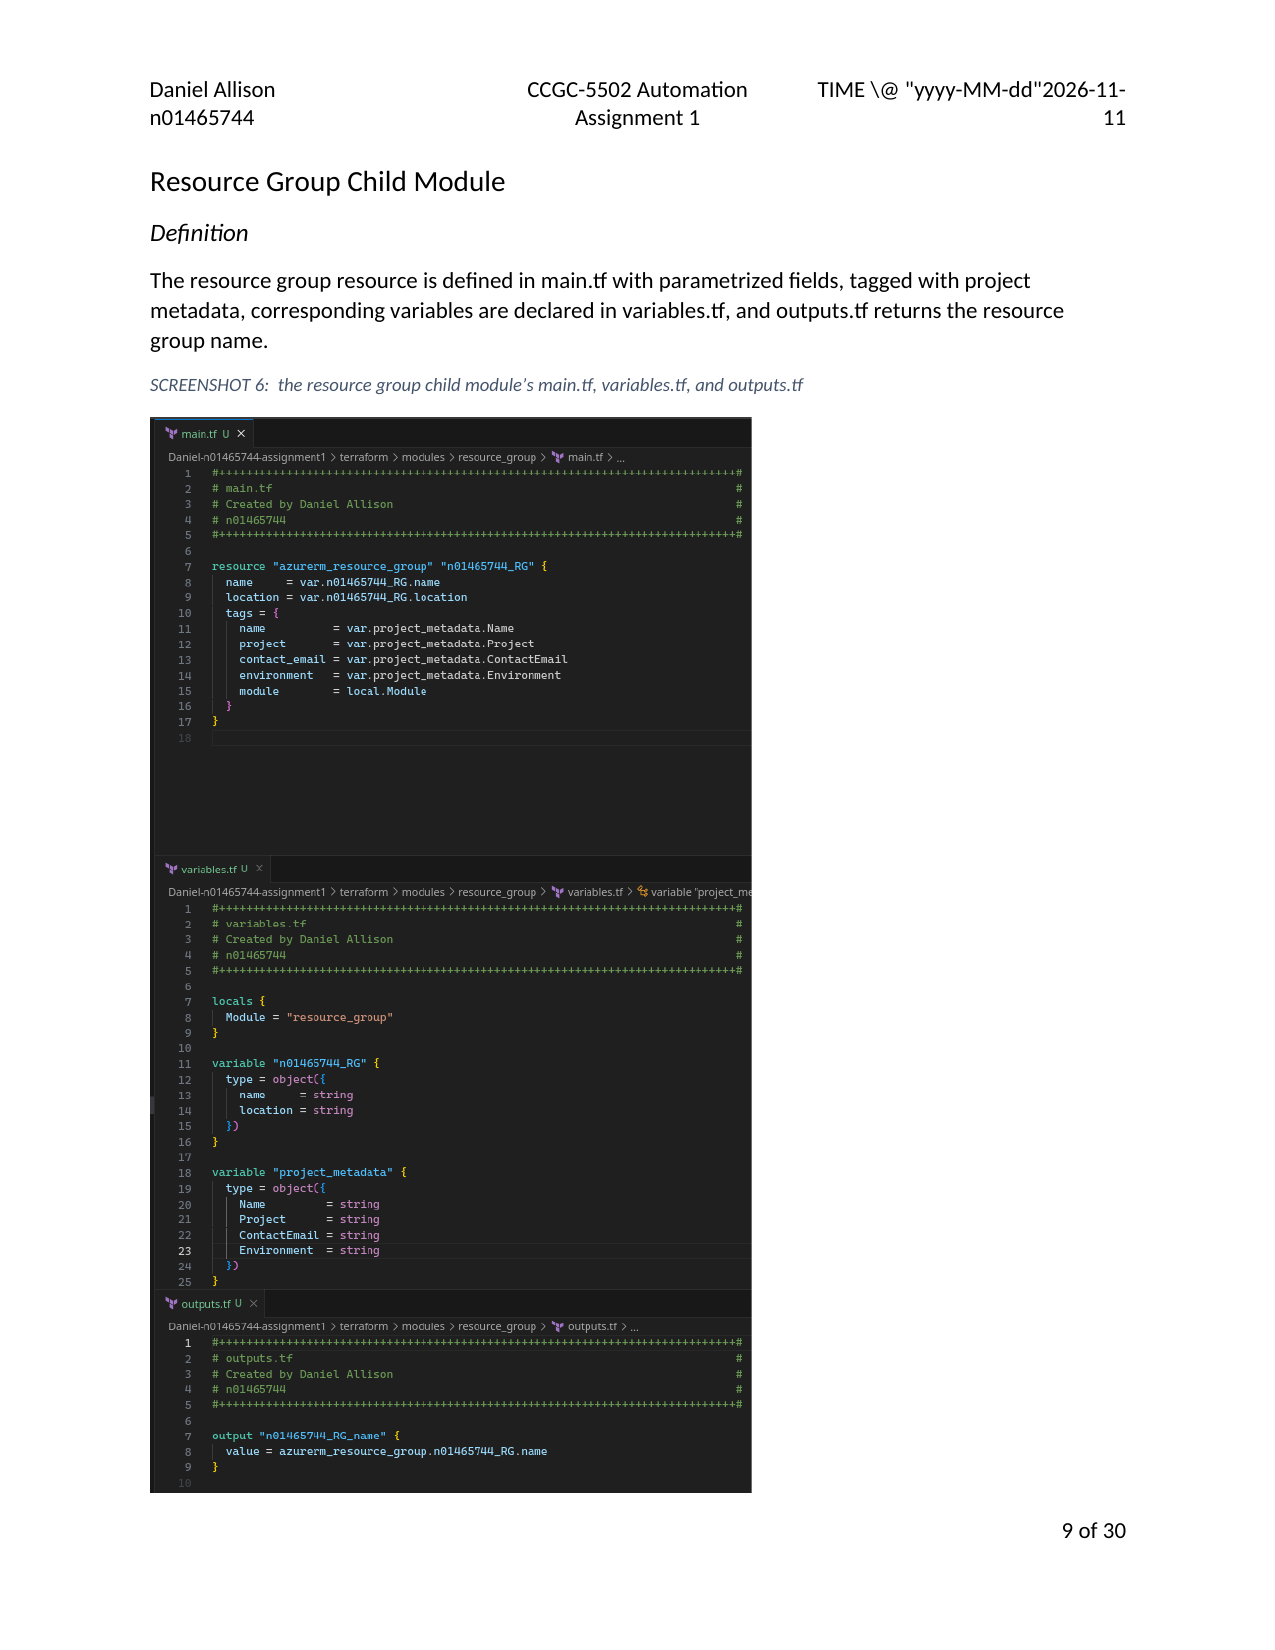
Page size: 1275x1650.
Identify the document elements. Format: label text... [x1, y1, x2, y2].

text SCREENSHOT 6: the resource group child module’s main.tf, variables.tf, and outputs.tf [150, 373, 1125, 396]
subtitle Resource Group Child Module [150, 163, 1125, 199]
text The resource group resource is defined in main.tf with parametrized fields, tagged with project metadata, corresponding variables are declared in variables.tf, and outputs.tf returns the resource group name. [150, 266, 1125, 355]
picture [150, 417, 752, 1493]
subtitle Definition [150, 217, 1125, 247]
